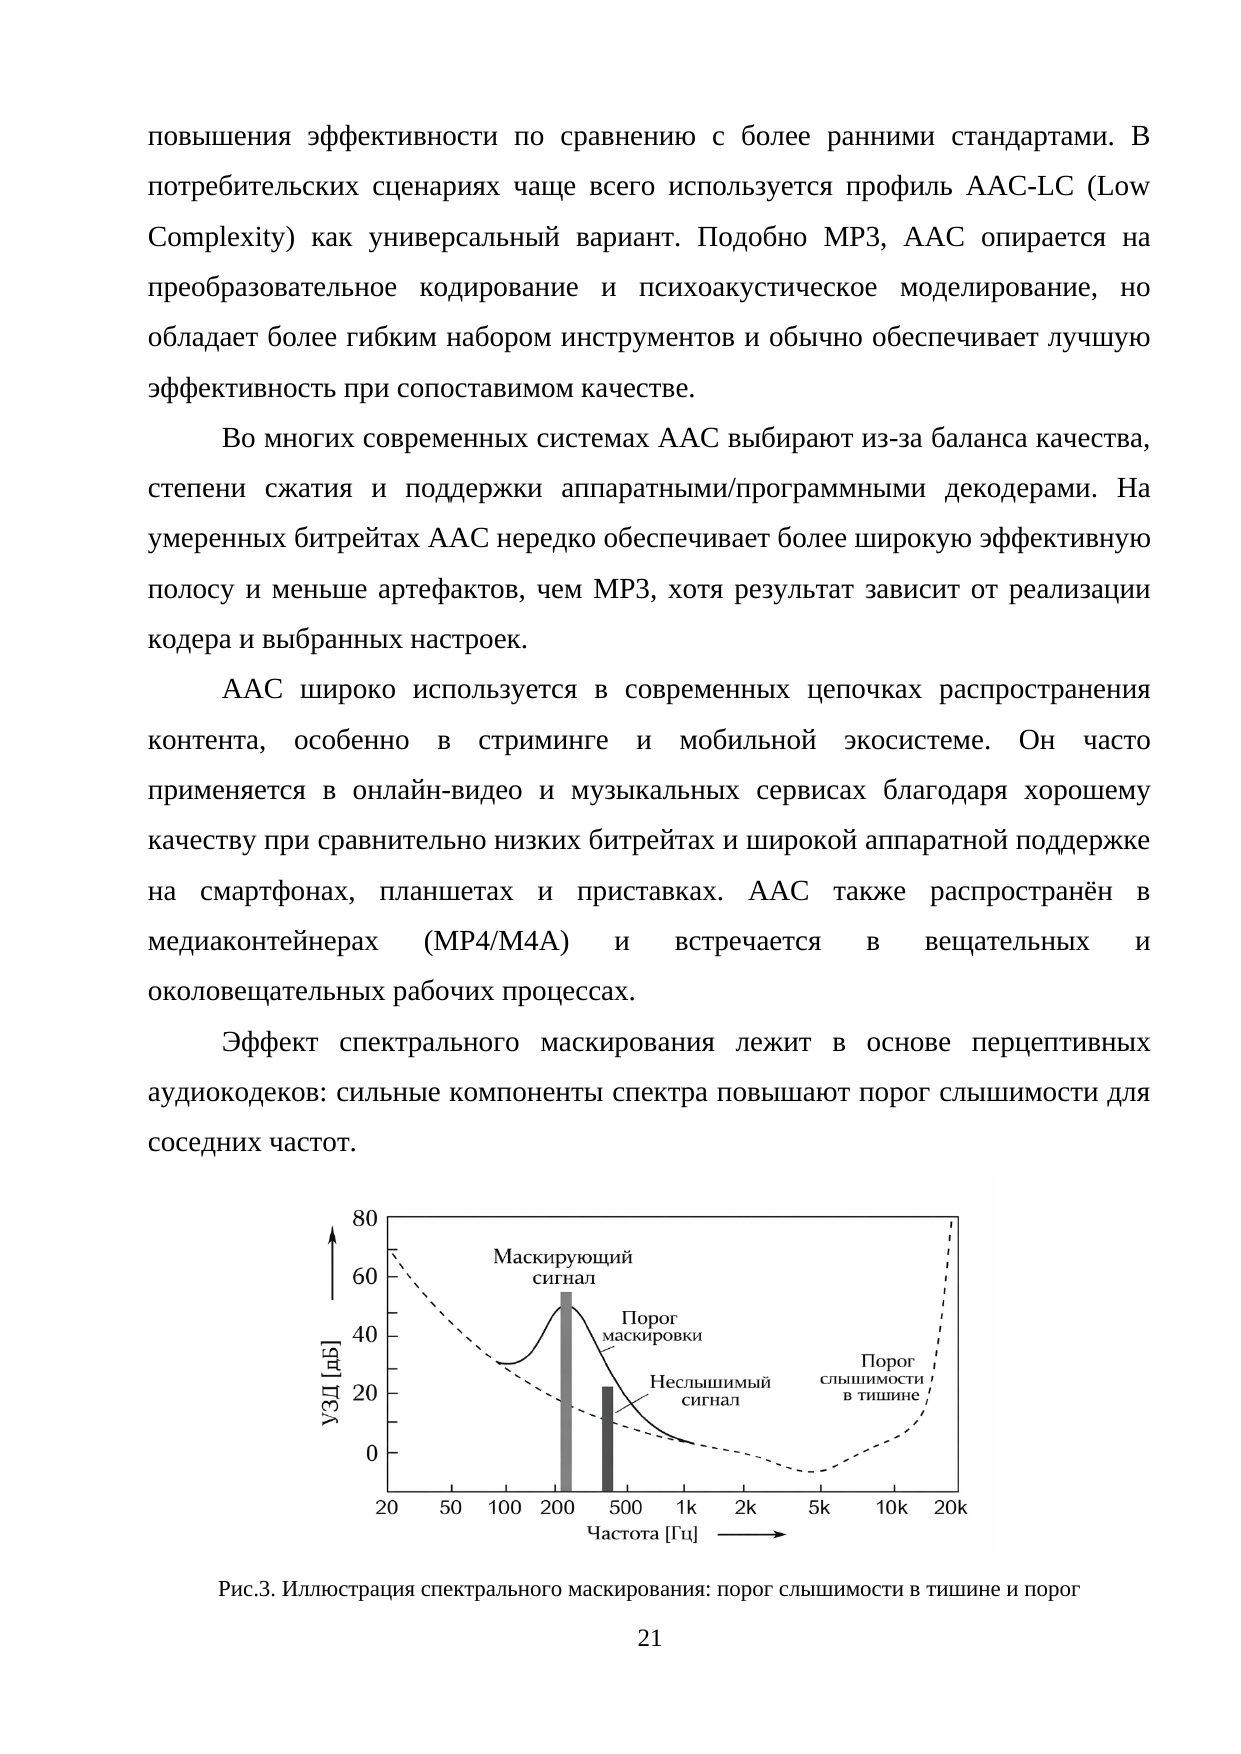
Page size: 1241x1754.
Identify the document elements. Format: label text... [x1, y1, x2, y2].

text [148, 118, 1152, 403]
text Во многих современных системах AAC выбирают из-за баланса качества, степени сжатия и поддержки аппаратными/программными декодерами. На умеренных битрейтах AAC нередко обеспечивает более широкую эффективную полосу и меньше артефактов, чем MP3, хотя результат зависит от реализации кодера и выбранных настроек. [148, 420, 1152, 655]
text AAC широко используется в современных цепочках распространения контента, особенно в стриминге и мобильной экосистеме. Он часто применяется в онлайн-видео и музыкальных сервисах благодаря хорошему качеству при сравнительно низких битрейтах и широкой аппаратной поддержке на смартфонах, планшетах и приставках. AAC также распространён в медиаконтейнерах (MP4/M4A) и встречается в вещательных и околовещательных рабочих процессах. [148, 672, 1152, 1007]
text Эффект спектрального маскирования лежит в основе перцептивных аудиокодеков: сильные компоненты спектра повышают порог слышимости для соседних частот. [148, 1024, 1152, 1158]
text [148, 1575, 1152, 1601]
picture [301, 1174, 998, 1559]
